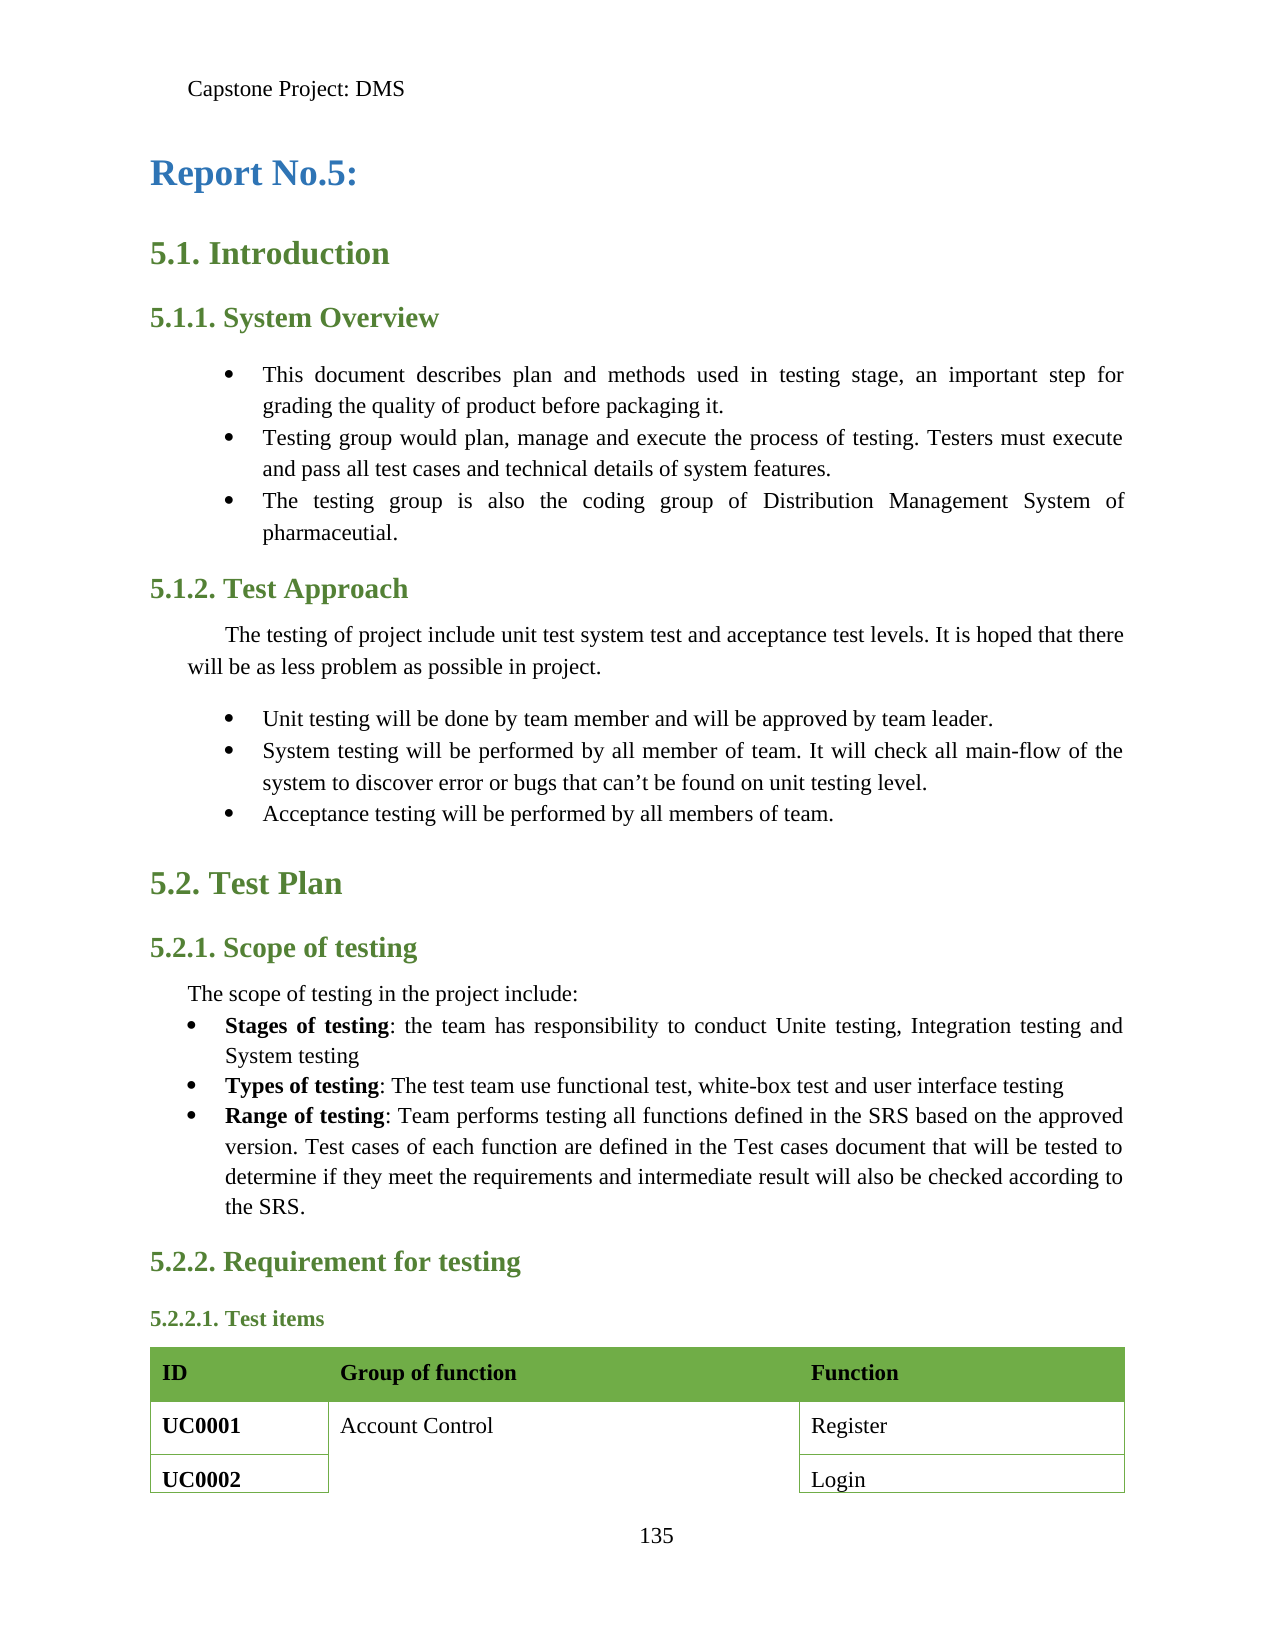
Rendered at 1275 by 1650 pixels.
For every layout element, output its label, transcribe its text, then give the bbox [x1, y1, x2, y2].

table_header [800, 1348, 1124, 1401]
text The testing of project include unit test system test and acceptance test levels. It is hoped that there will be as less problem as possible in project. [187, 622, 1125, 679]
list Types of testing: The test team use functional test, white-box test and user interface testing [187, 1072, 1125, 1099]
subtitle System Overview [150, 300, 1125, 333]
text The scope of testing in the project include: [187, 980, 1125, 1007]
subtitle Introduction [150, 233, 1125, 271]
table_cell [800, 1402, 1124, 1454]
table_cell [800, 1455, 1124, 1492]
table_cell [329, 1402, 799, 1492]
list Acceptance testing will be performed by all members of team. [225, 800, 1125, 827]
subtitle Test items [150, 1305, 1125, 1332]
list This document describes plan and methods used in testing stage, an important step for grading the quality of product before packaging it. [225, 361, 1125, 419]
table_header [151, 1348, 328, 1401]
list Stages of testing: the team has responsibility to conduct Unite testing, Integration testing and System testing [187, 1012, 1125, 1068]
subtitle Scope of testing [150, 930, 1125, 963]
subtitle Test Approach [150, 571, 1125, 604]
list Testing group would plan, manage and execute the process of testing. Testers must execute and pass all test cases and technical details of system features. [225, 424, 1125, 482]
list Range of testing: Team performs testing all functions defined in the SRS based on the approved version. Test cases of each function are defined in the Test cases document that will be tested to determine if they meet the requirements and intermediate result will also be checked according to the SRS. [187, 1103, 1125, 1219]
list Unit testing will be done by team member and will be approved by team leader. [225, 706, 1125, 732]
subtitle Test Plan [150, 863, 1125, 901]
list The testing group is also the coding group of Distribution Management System of pharmaceutial. [225, 487, 1125, 545]
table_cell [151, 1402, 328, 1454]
list System testing will be performed by all member of team. It will check all main-flow of the system to discover error or bugs that can’t be found on unit testing level. [225, 737, 1125, 795]
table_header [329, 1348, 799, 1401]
subtitle Requirement for testing [150, 1244, 1125, 1278]
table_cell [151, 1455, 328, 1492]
